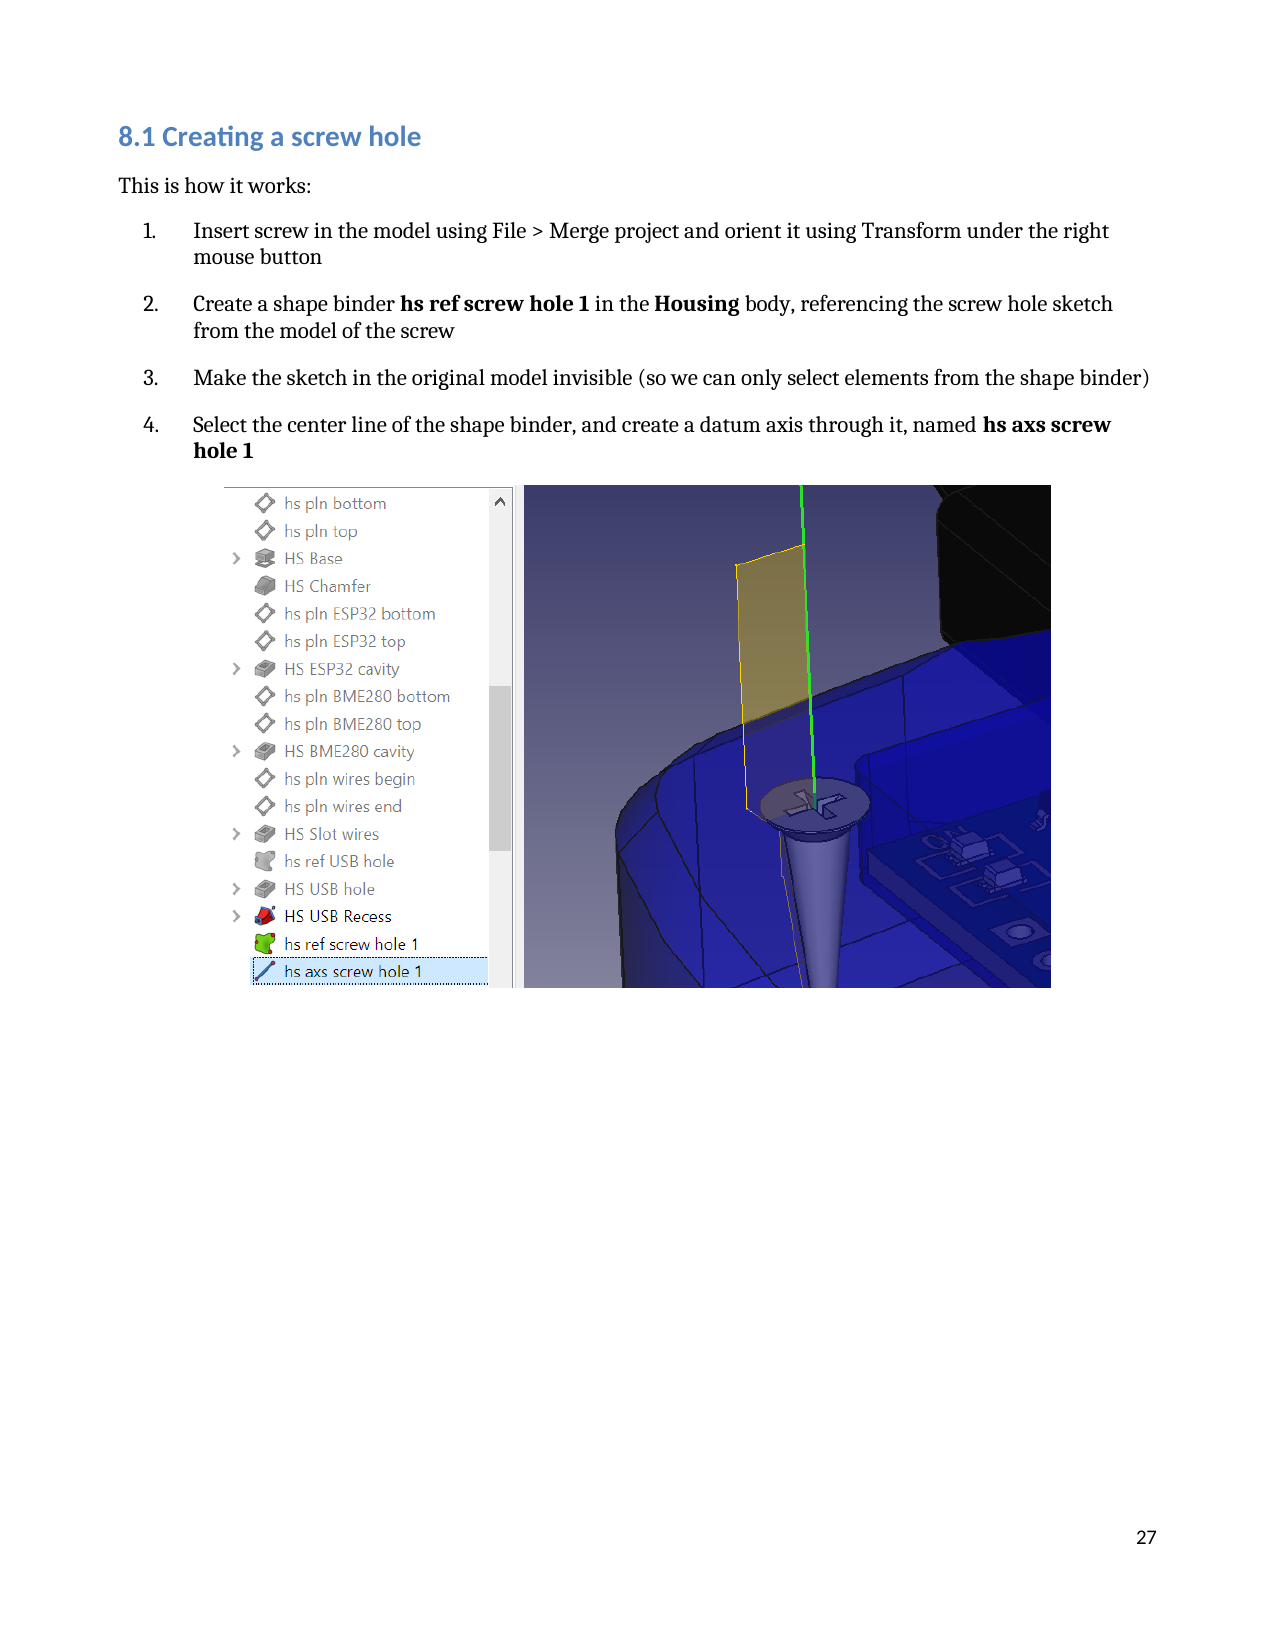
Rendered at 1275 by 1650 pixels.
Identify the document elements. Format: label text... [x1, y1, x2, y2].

text This is how it works: [118, 172, 1157, 199]
list Select the center line of the shape binder, and create a datum axis through it, named hs axs screw hole 1 [143, 412, 1157, 464]
picture [224, 485, 1051, 988]
list Insert screw in the model using File > Merge project and orient it using Transform under the right mouse button [143, 218, 1157, 270]
list Create a shape binder hs ref screw hole 1 in the Housing body, referencing the screw hole sketch from the model of the screw [143, 291, 1157, 344]
list Make the sketch in the original model invisible (so we can only select elements from the shape binder) [143, 365, 1157, 391]
subtitle Creating a screw hole [118, 118, 1157, 154]
